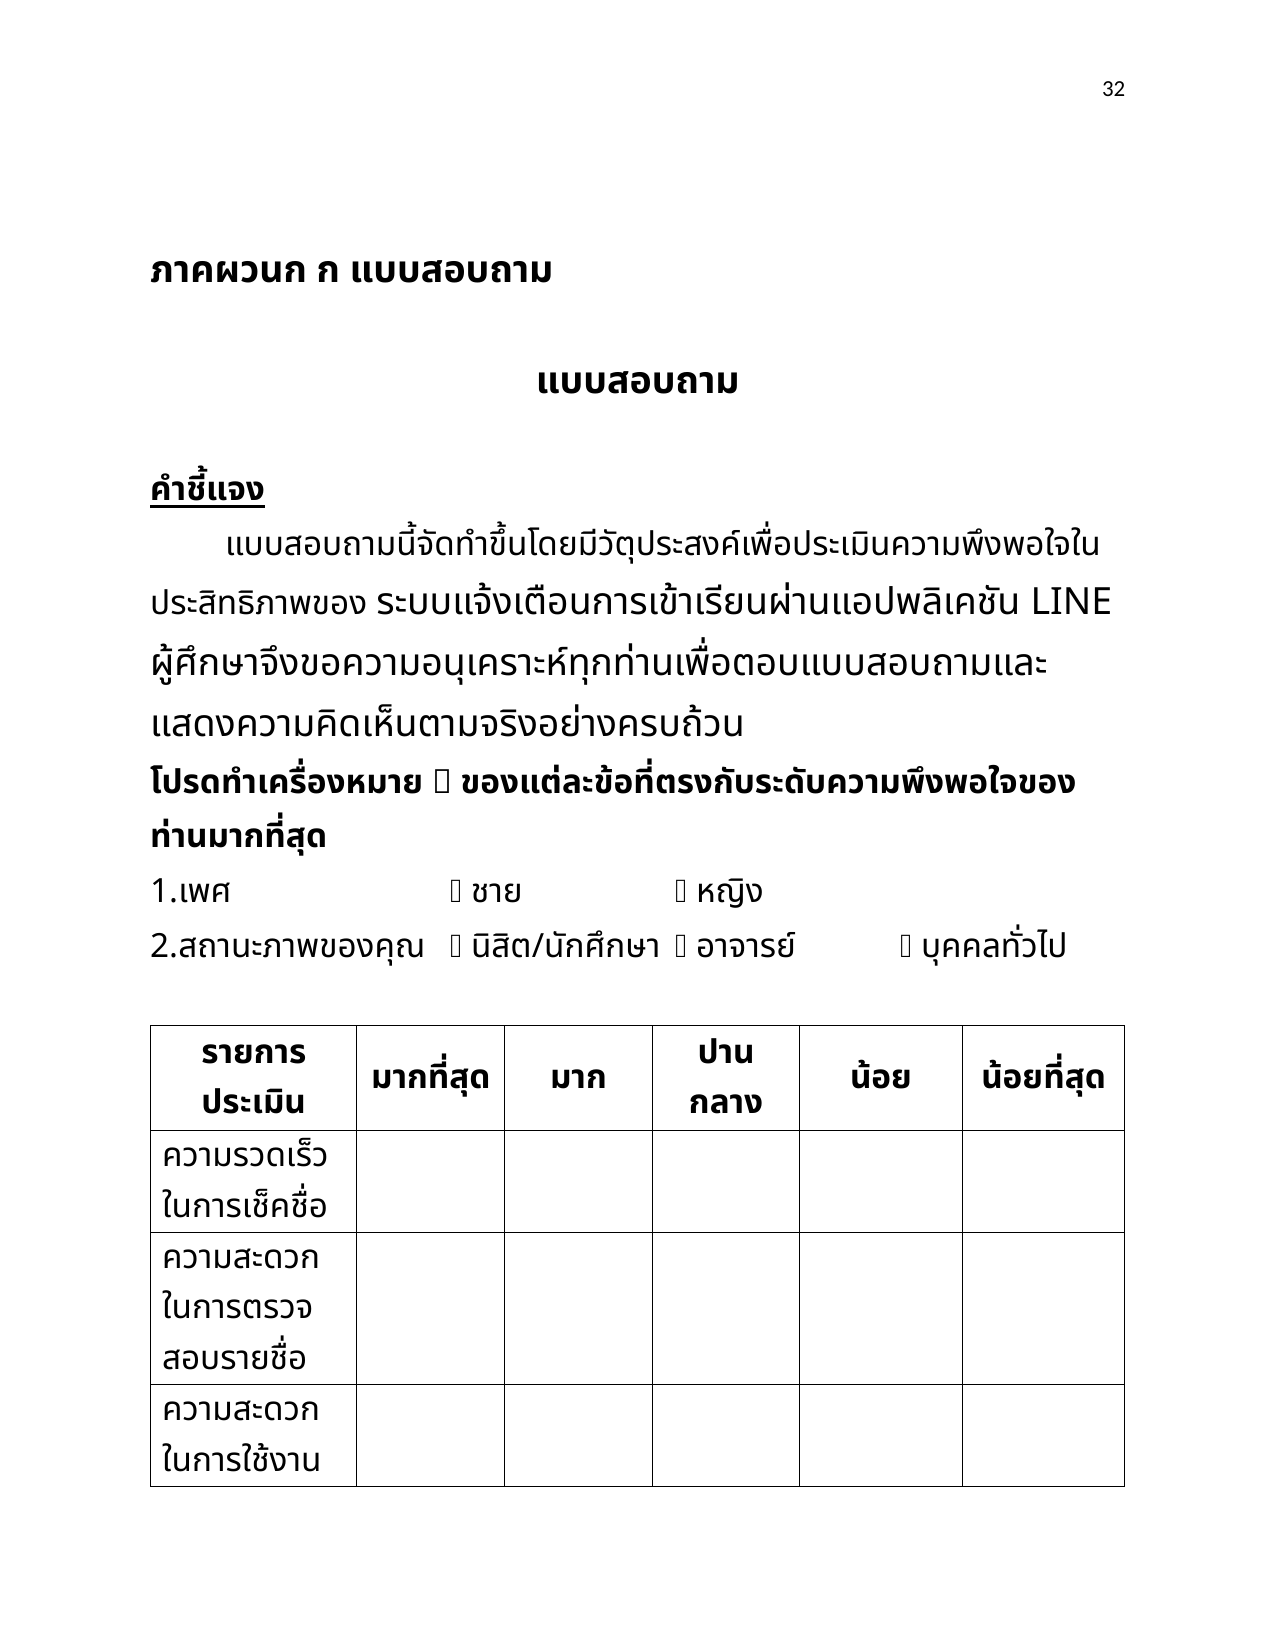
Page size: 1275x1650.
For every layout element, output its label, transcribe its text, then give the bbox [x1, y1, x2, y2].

table_header ปานกลาง [653, 1026, 799, 1130]
text แบบสอบถาม [150, 354, 1125, 411]
table_header มาก [505, 1026, 652, 1130]
text 1.เพศ ชาย หญิง [150, 867, 1125, 917]
table_cell [505, 1385, 652, 1486]
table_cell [151, 1385, 356, 1486]
table_cell [357, 1233, 504, 1384]
table_header รายการประเมิน [151, 1026, 356, 1130]
table_cell [800, 1131, 962, 1232]
table_cell [653, 1233, 799, 1384]
text แบบสอบถามนี้จัดทำขึ้นโดยมีวัตุประสงค์เพื่อประเมินความพึงพอใจในประสิทธิภาพของ ระบบแจ้งเตือนการเข้าเรียนผ่านแอปพลิเคชัน LINE ผู้ศึกษาจึงขอความอนุเคราะห์ทุกท่านเพื่อตอบแบบสอบถามและแสดงความคิดเห็นตามจริงอย่างครบถ้วน [150, 519, 1125, 754]
table_header น้อย [800, 1026, 962, 1130]
table_cell [963, 1131, 1124, 1232]
text ภาคผวนก ก แบบสอบถาม [150, 243, 1125, 299]
table_cell [505, 1131, 652, 1232]
table_cell [800, 1233, 962, 1384]
text 2.สถานะภาพของคุณ นิสิต/นักศึกษา อาจารย์ บุคคลทั่วไป [150, 921, 1125, 972]
text คำชี้แจง [150, 465, 1125, 516]
table_cell [505, 1233, 652, 1384]
table_cell [963, 1233, 1124, 1384]
table_header มากที่สุด [357, 1026, 504, 1130]
table_cell [653, 1385, 799, 1486]
table_header น้อยที่สุด [963, 1026, 1124, 1130]
table_cell [963, 1385, 1124, 1486]
table_cell ความรวดเร็วในการเช็คชื่อ [151, 1131, 356, 1232]
table_cell [800, 1385, 962, 1486]
table_cell [357, 1131, 504, 1232]
text โปรดทำเครื่องหมาย ของแต่ละข้อที่ตรงกับระดับความพึงพอใจของท่านมากที่สุด [150, 758, 1125, 863]
table_cell [357, 1385, 504, 1486]
table_cell ความสะดวกในการตรวจสอบรายชื่อ [151, 1233, 356, 1384]
table_cell [653, 1131, 799, 1232]
